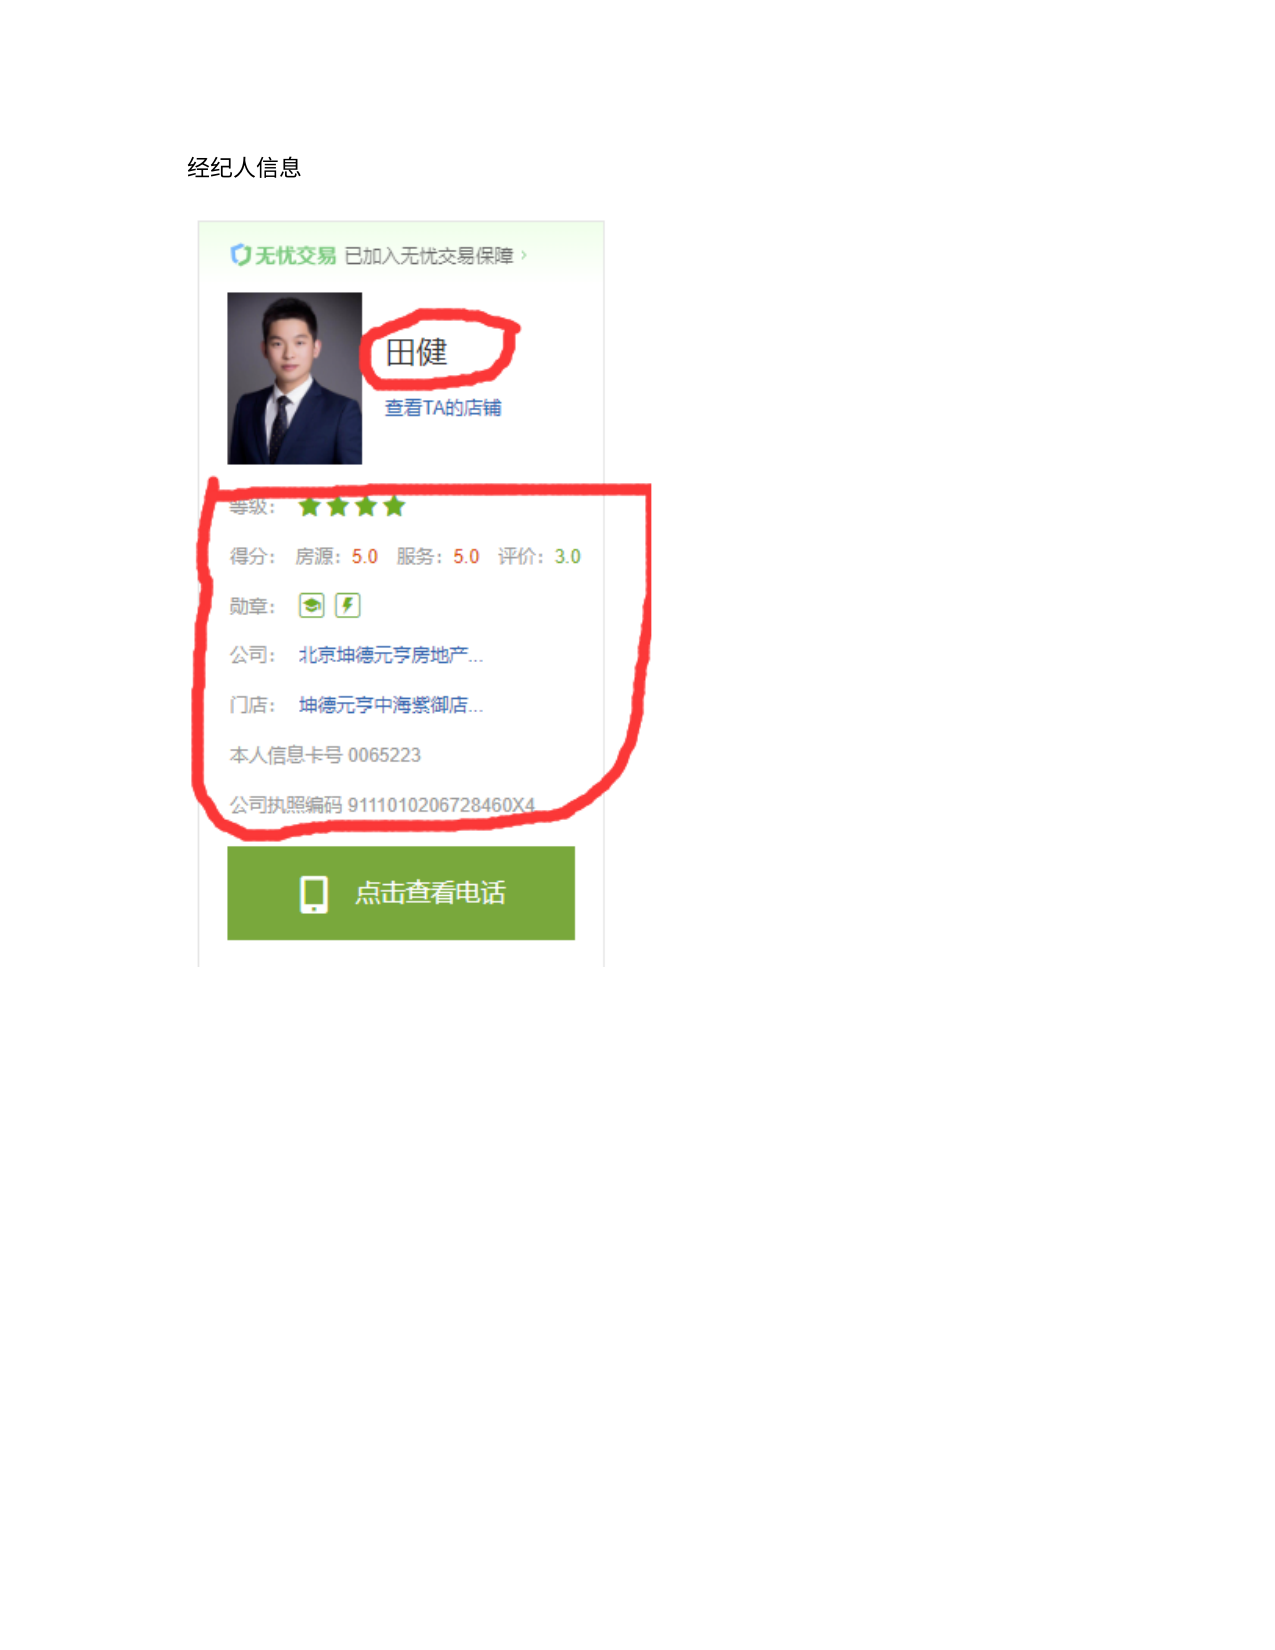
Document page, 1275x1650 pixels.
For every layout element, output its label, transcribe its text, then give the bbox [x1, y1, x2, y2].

picture [187, 202, 652, 967]
text 经纪人信息 [187, 150, 1087, 183]
